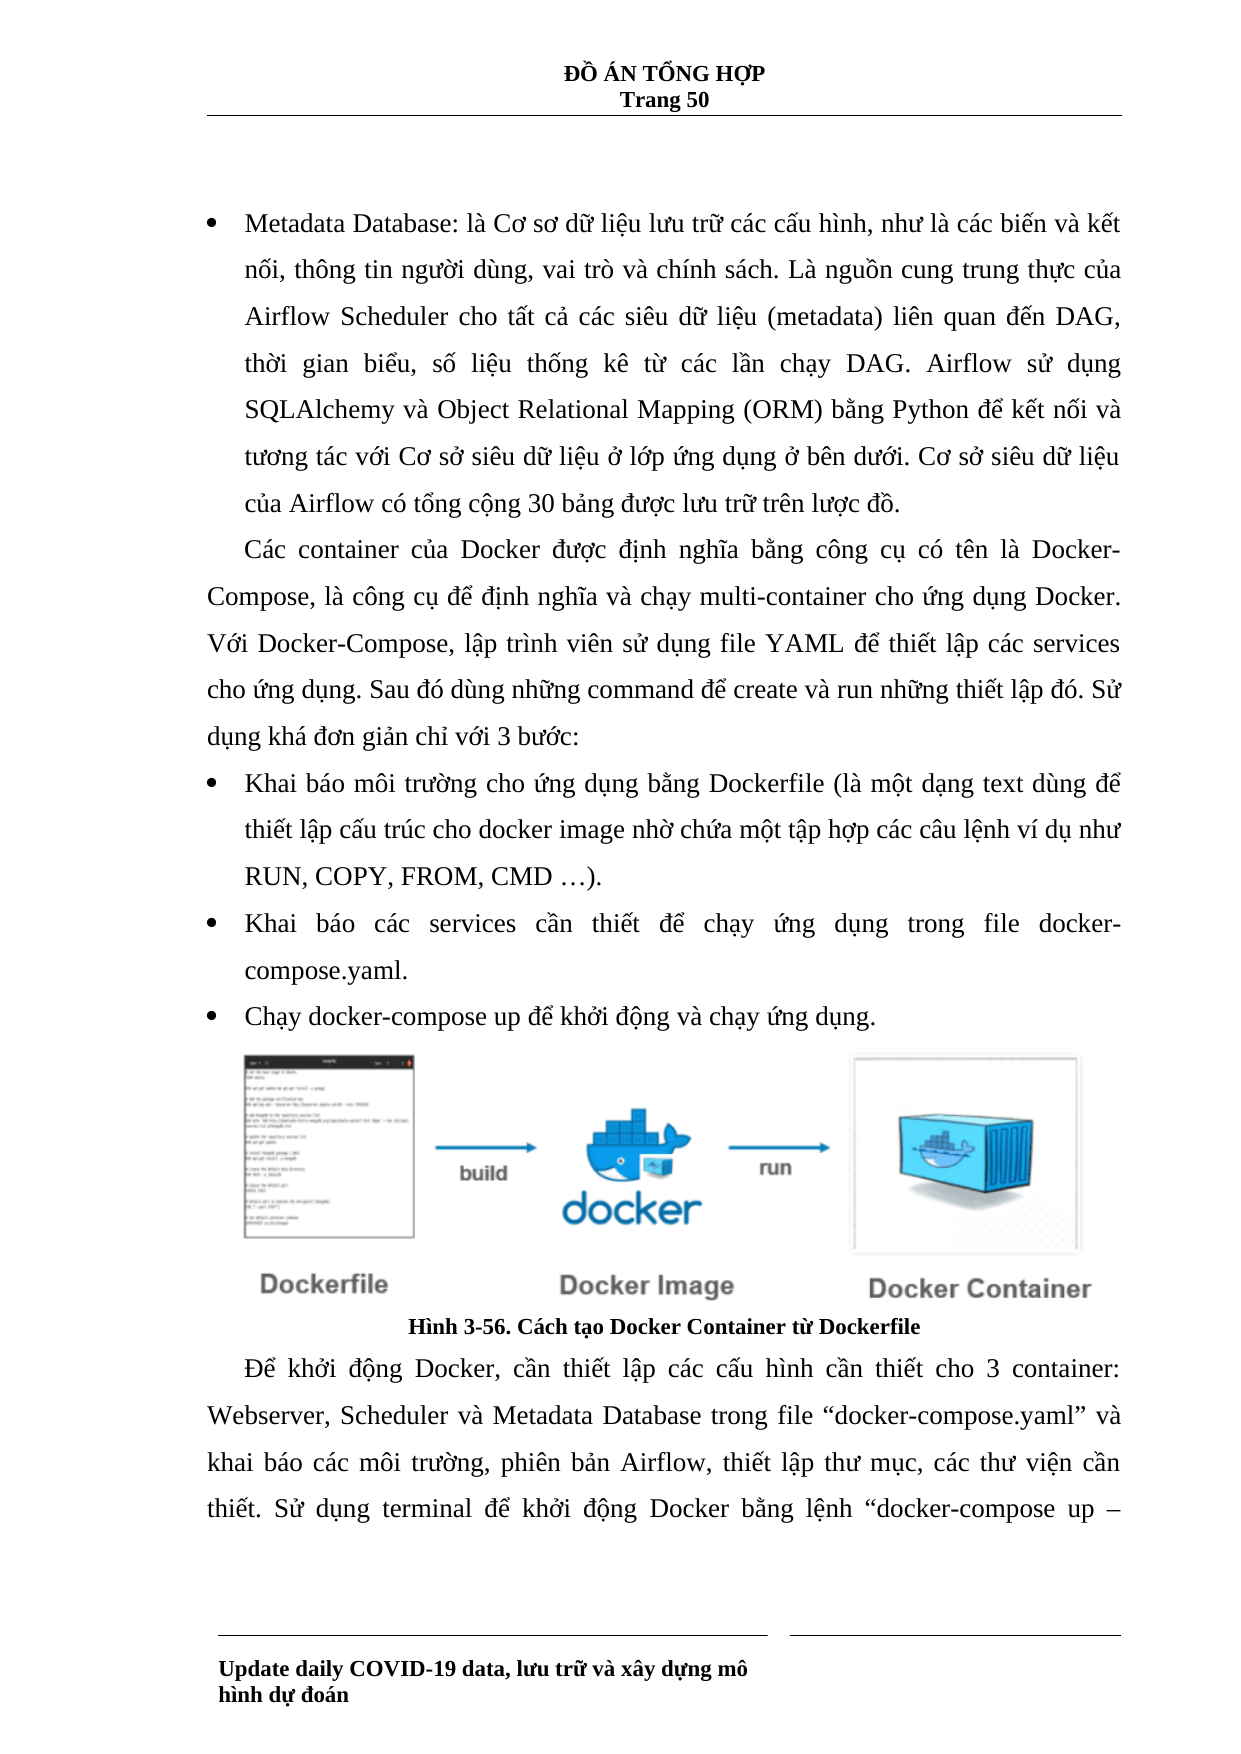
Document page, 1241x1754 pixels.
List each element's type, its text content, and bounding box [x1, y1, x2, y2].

list Khai báo các services cần thiết để chạy ứng dụng trong file docker-compose.yaml. [207, 907, 1122, 985]
list Chạy docker-compose up để khởi động và chạy ứng dụng. [207, 1000, 1122, 1032]
text Hình -. Cách tạo Docker Container từ Dockerfile [207, 1313, 1122, 1339]
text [207, 1353, 1122, 1524]
text Các container của Docker được định nghĩa bằng công cụ có tên là Docker-Compose, là công cụ để định nghĩa và chạy multi-container cho ứng dụng Docker. Với Docker-Compose, lập trình viên sử dụng file YAML để thiết lập các services cho ứng dụng. Sau đó dùng những command để create và run những thiết lập đó. Sử dụng khá đơn giản chỉ với 3 bước: [207, 533, 1122, 751]
list Khai báo môi trường cho ứng dụng bằng Dockerfile (là một dạng text dùng để thiết lập cấu trúc cho docker image nhờ chứa một tập hợp các câu lệnh ví dụ như RUN, COPY, FROM, CMD …). [207, 767, 1122, 891]
picture [232, 1047, 1097, 1303]
list Metadata Database: là Cơ sơ dữ liệu lưu trữ các cấu hình, như là các biến và kết nối, thông tin người dùng, vai trò và chính sách. Là nguồn cung trung thực của Airflow Scheduler cho tất cả các siêu dữ liệu (metadata) liên quan đến DAG, thời gian biểu, số liệu thống kê từ các lần chạy DAG. Airflow sử dụng SQLAlchemy và Object Relational Mapping (ORM) bằng Python để kết nối và tương tác với Cơ sở siêu dữ liệu ở lớp ứng dụng ở bên dưới. Cơ sở siêu dữ liệu của Airflow có tổng cộng 30 bảng được lưu trữ trên lược đồ. [207, 207, 1122, 518]
